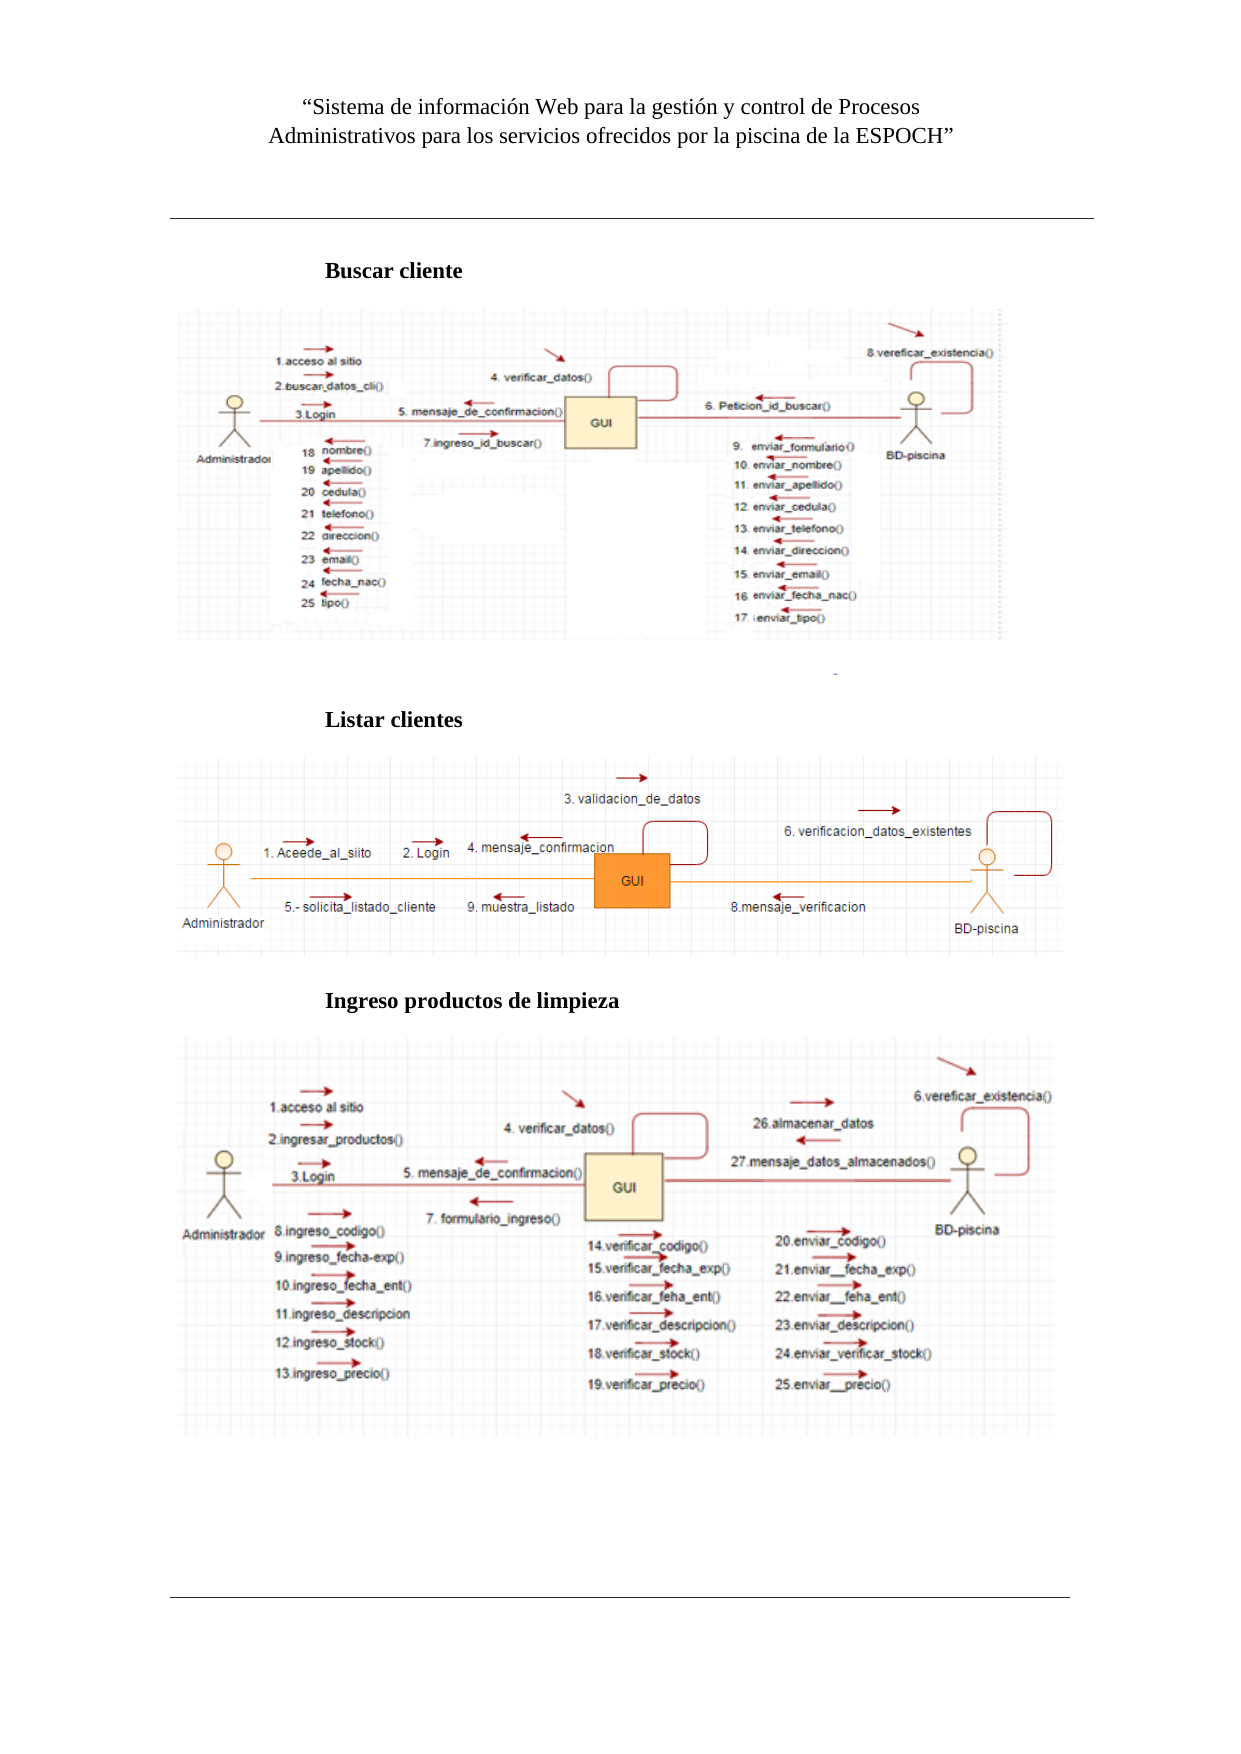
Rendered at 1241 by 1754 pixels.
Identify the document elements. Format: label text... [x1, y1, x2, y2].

subtitle Buscar cliente [325, 258, 1063, 284]
picture [177, 1038, 1055, 1471]
subtitle Ingreso productos de limpieza [325, 987, 1063, 1013]
picture [177, 309, 1008, 675]
subtitle Listar clientes [325, 706, 1063, 732]
picture [177, 758, 1063, 956]
